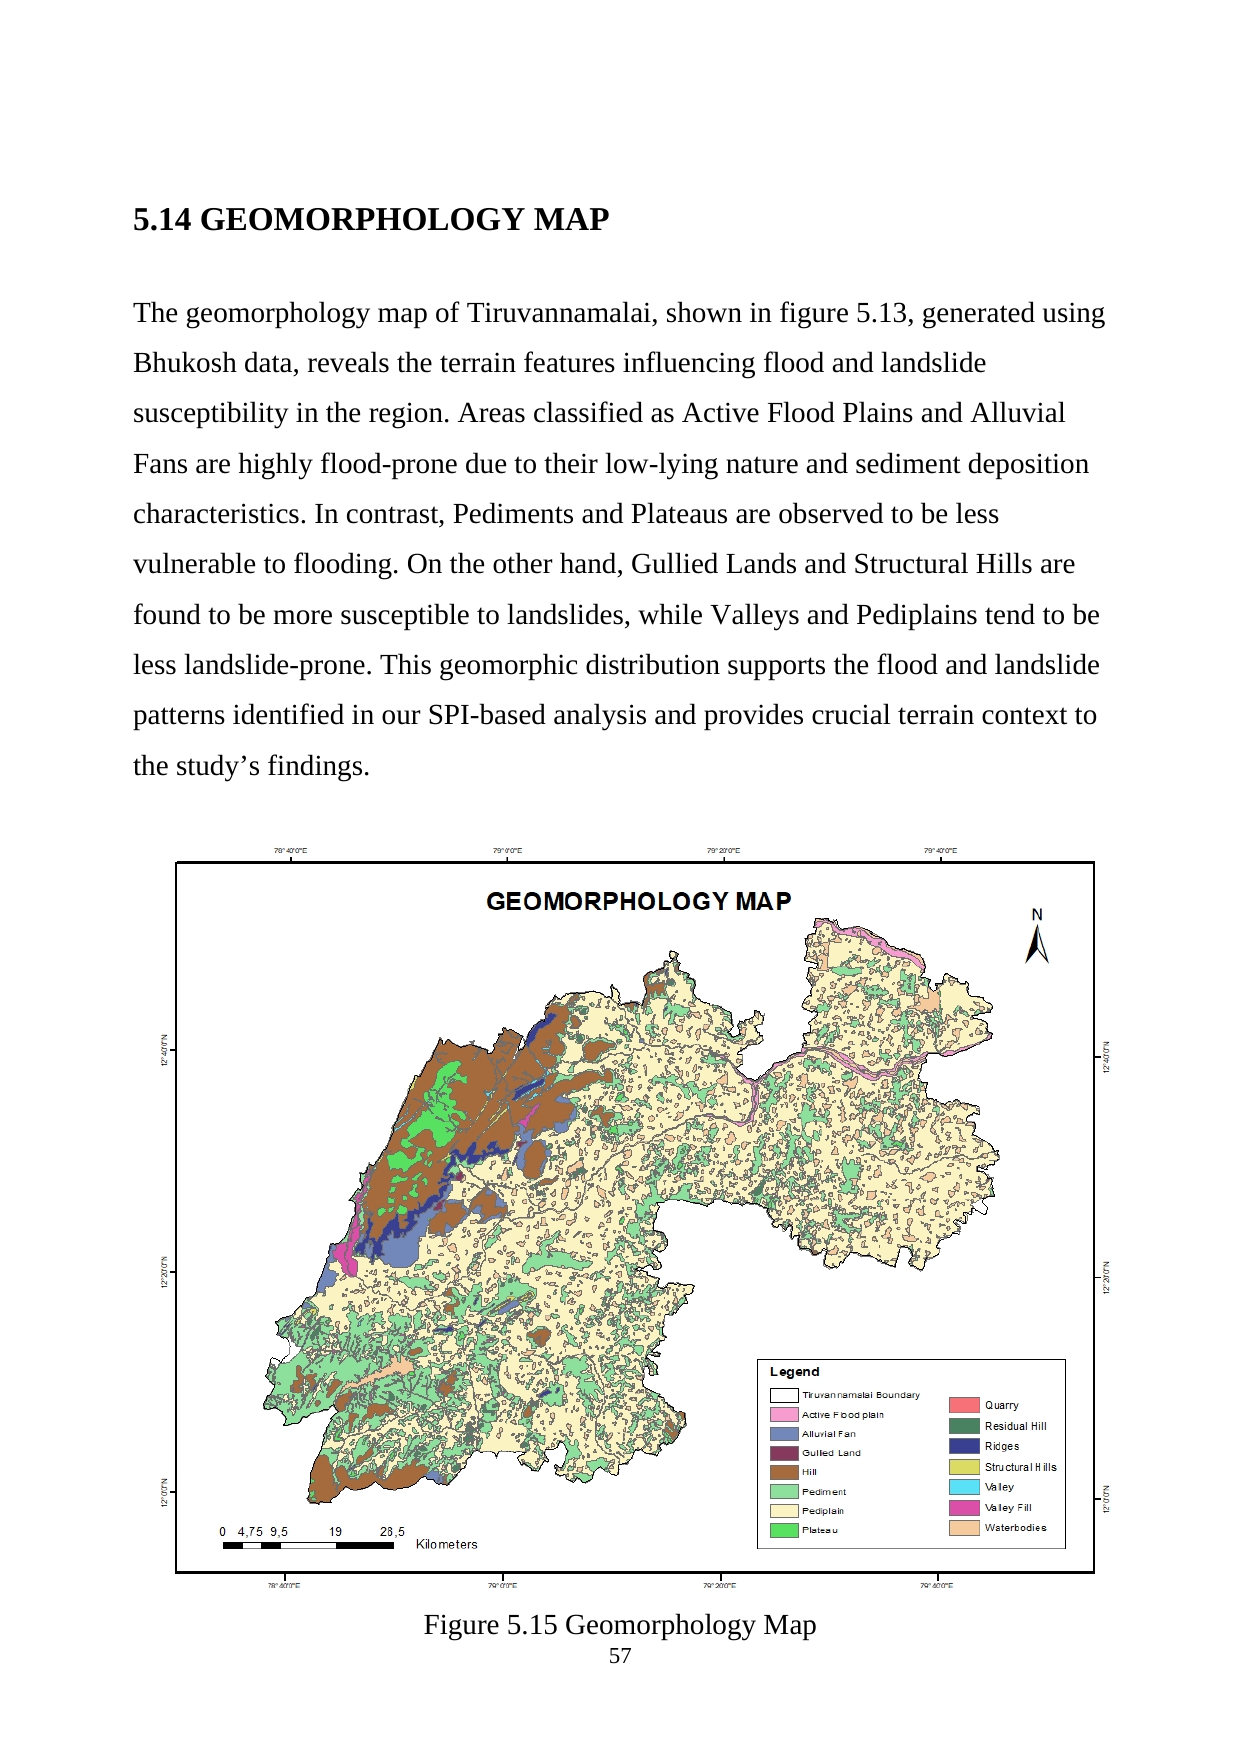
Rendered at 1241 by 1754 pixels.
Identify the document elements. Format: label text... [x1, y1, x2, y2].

text The geomorphology map of Tiruvannamalai, shown in figure 5.13, generated using Bhukosh data, reveals the terrain features influencing flood and landslide susceptibility in the region. Areas classified as Active Flood Plains and Alluvial Fans are highly flood-prone due to their low-lying nature and sediment deposition characteristics. In contrast, Pediments and Plateaus are observed to be less vulnerable to flooding. On the other hand, Gullied Lands and Structural Hills are found to be more susceptible to landslides, while Valleys and Pediplains tend to be less landslide-prone. This geomorphic distribution supports the flood and landslide patterns identified in our SPI-based analysis and provides crucial terrain context to the study’s findings. [133, 295, 1107, 781]
picture [132, 831, 1137, 1607]
text 5.14 GEOMORPHOLOGY MAP [133, 199, 1107, 237]
